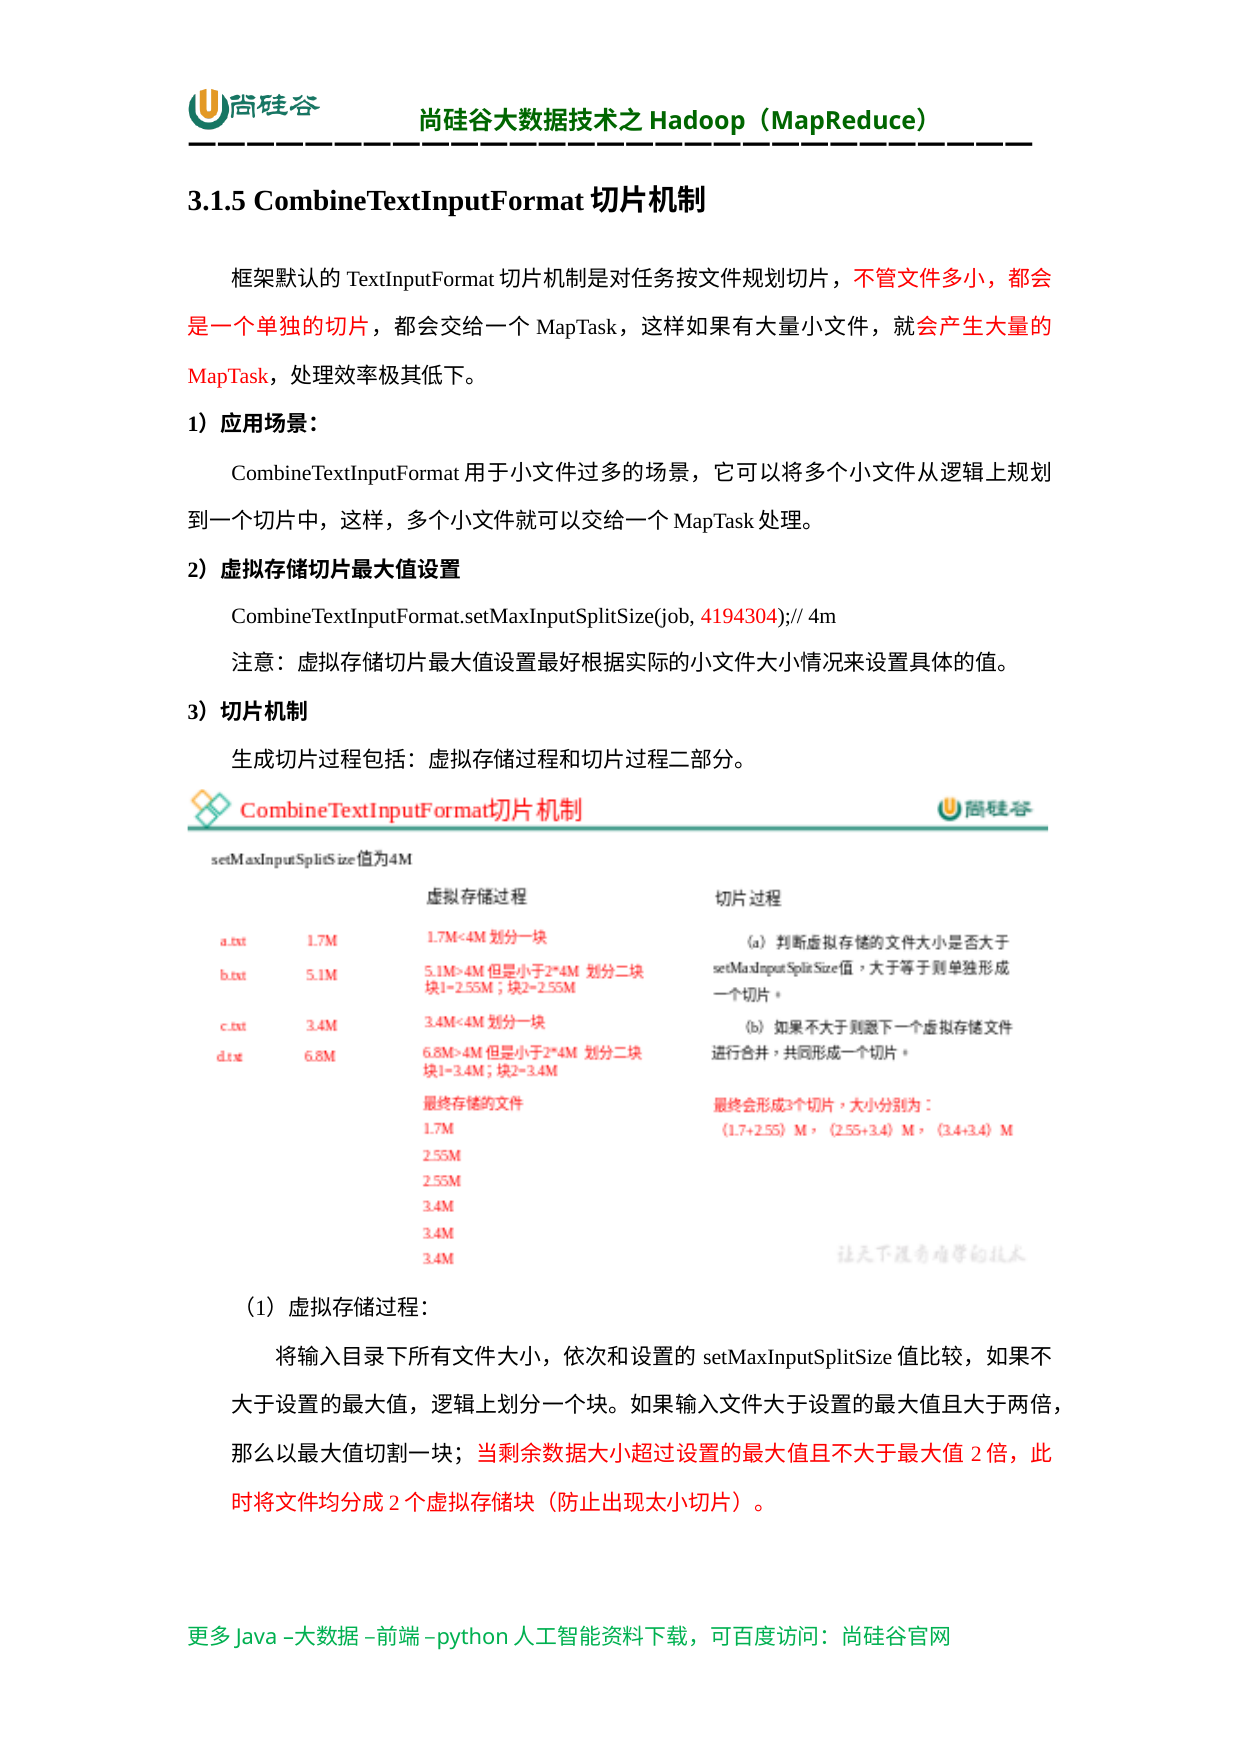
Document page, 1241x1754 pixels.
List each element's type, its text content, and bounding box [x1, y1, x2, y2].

text 2）虚拟存储切片最大值设置 [187, 551, 1053, 584]
text 1）应用场景： [187, 406, 1053, 438]
text 框架默认的TextInputFormat切片机制是对任务按文件规划切片，不管文件多小，都会是一个单独的切片，都会交给一个MapTask，这样如果有大量小文件，就会产生大量的MapTask，处理效率极其低下。 [187, 260, 1053, 390]
text 3）切片机制 [187, 693, 1053, 726]
text 生成切片过程包括：虚拟存储过程和切片过程二部分。 [187, 742, 1053, 774]
text 注意：虚拟存储切片最大值设置最好根据实际的小文件大小情况来设置具体的值。 [187, 645, 1053, 677]
text 将输入目录下所有文件大小，依次和设置的setMaxInputSplitSize值比较，如果不大于设置的最大值，逻辑上划分一个块。如果输入文件大于设置的最大值且大于两倍，那么以最大值切割一块；当剩余数据大小超过设置的最大值且不大于最大值2倍，此时将文件均分成2个虚拟存储块（防止出现太小切片）。 [231, 1338, 1053, 1517]
text CombineTextInputFormat用于小文件过多的场景，它可以将多个小文件从逻辑上规划到一个切片中，这样，多个小文件就可以交给一个MapTask处理。 [187, 454, 1053, 536]
subtitle 3.1.5 CombineTextInputFormat切片机制 [187, 165, 1053, 230]
text （1）虚拟存储过程： [189, 1290, 1053, 1322]
text CombineTextInputFormat.setMaxInputSplitSize(job, 4194304);// 4m [187, 600, 1053, 632]
